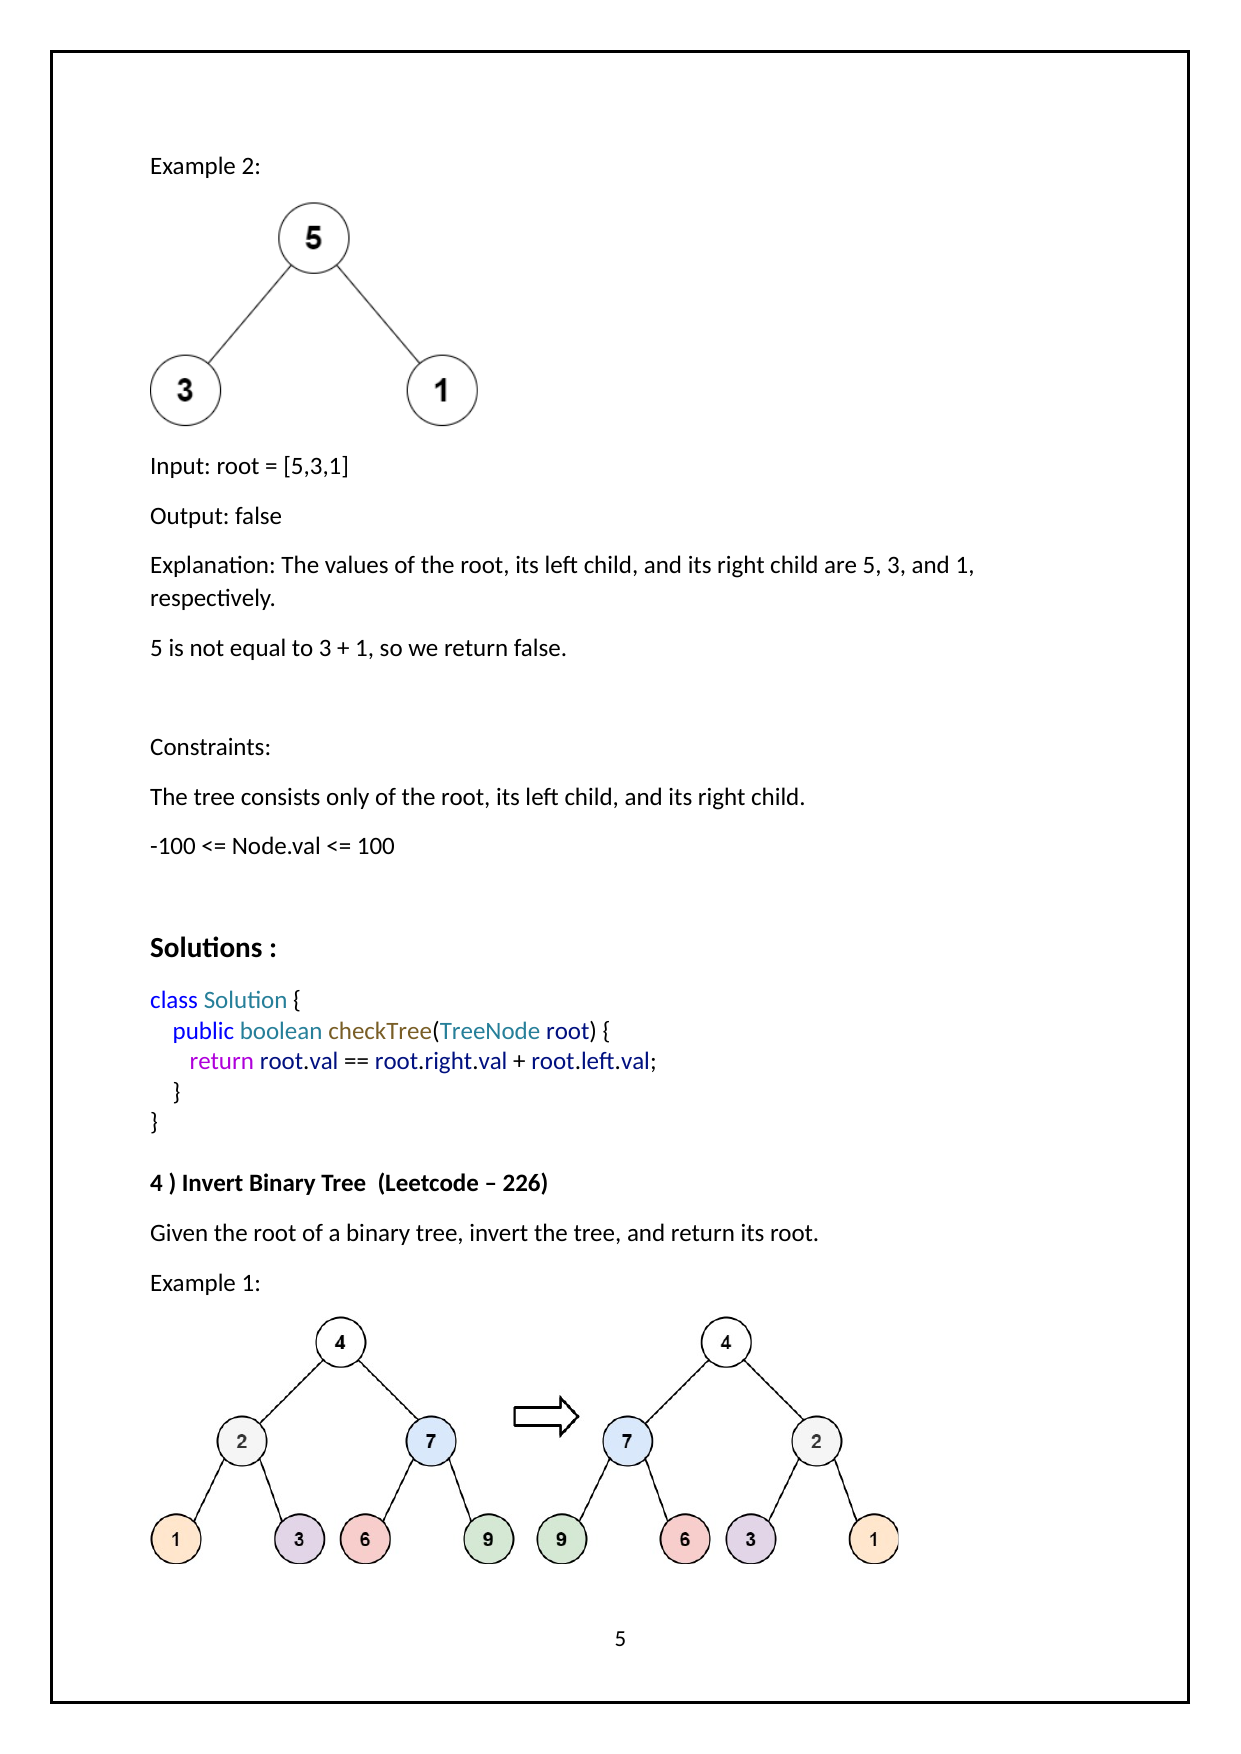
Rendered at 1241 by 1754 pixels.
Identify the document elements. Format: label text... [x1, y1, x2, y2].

text Explanation: The values of the root, its left child, and its right child are 5, 3, and 1, respectively. [150, 549, 1090, 613]
text Example 2: [150, 150, 1090, 181]
text Example 1: [150, 1267, 1090, 1297]
text The tree consists only of the root, its left child, and its right child. [150, 781, 1090, 811]
text 5 is not equal to 3 + 1, so we return false. [150, 632, 1090, 662]
text Solutions : [150, 929, 1090, 965]
text 4 ) Invert Binary Tree (Leetcode – 226) [150, 1168, 1090, 1198]
picture [150, 199, 478, 432]
text -100 <= Node.val <= 100 [150, 830, 1090, 861]
text Output: false [150, 500, 1090, 530]
picture [150, 1316, 899, 1564]
text Constraints: [150, 731, 1090, 762]
text class Solution { [150, 984, 1090, 1015]
text return root.val == root.right.val + root.left.val; [150, 1046, 1090, 1076]
text public boolean checkTree(TreeNode root) { [150, 1015, 1090, 1046]
text Given the root of a binary tree, invert the tree, and return its root. [150, 1217, 1090, 1248]
text Input: root = [5,3,1] [150, 450, 1090, 481]
text } [150, 1107, 1090, 1137]
text } [150, 1076, 1090, 1107]
